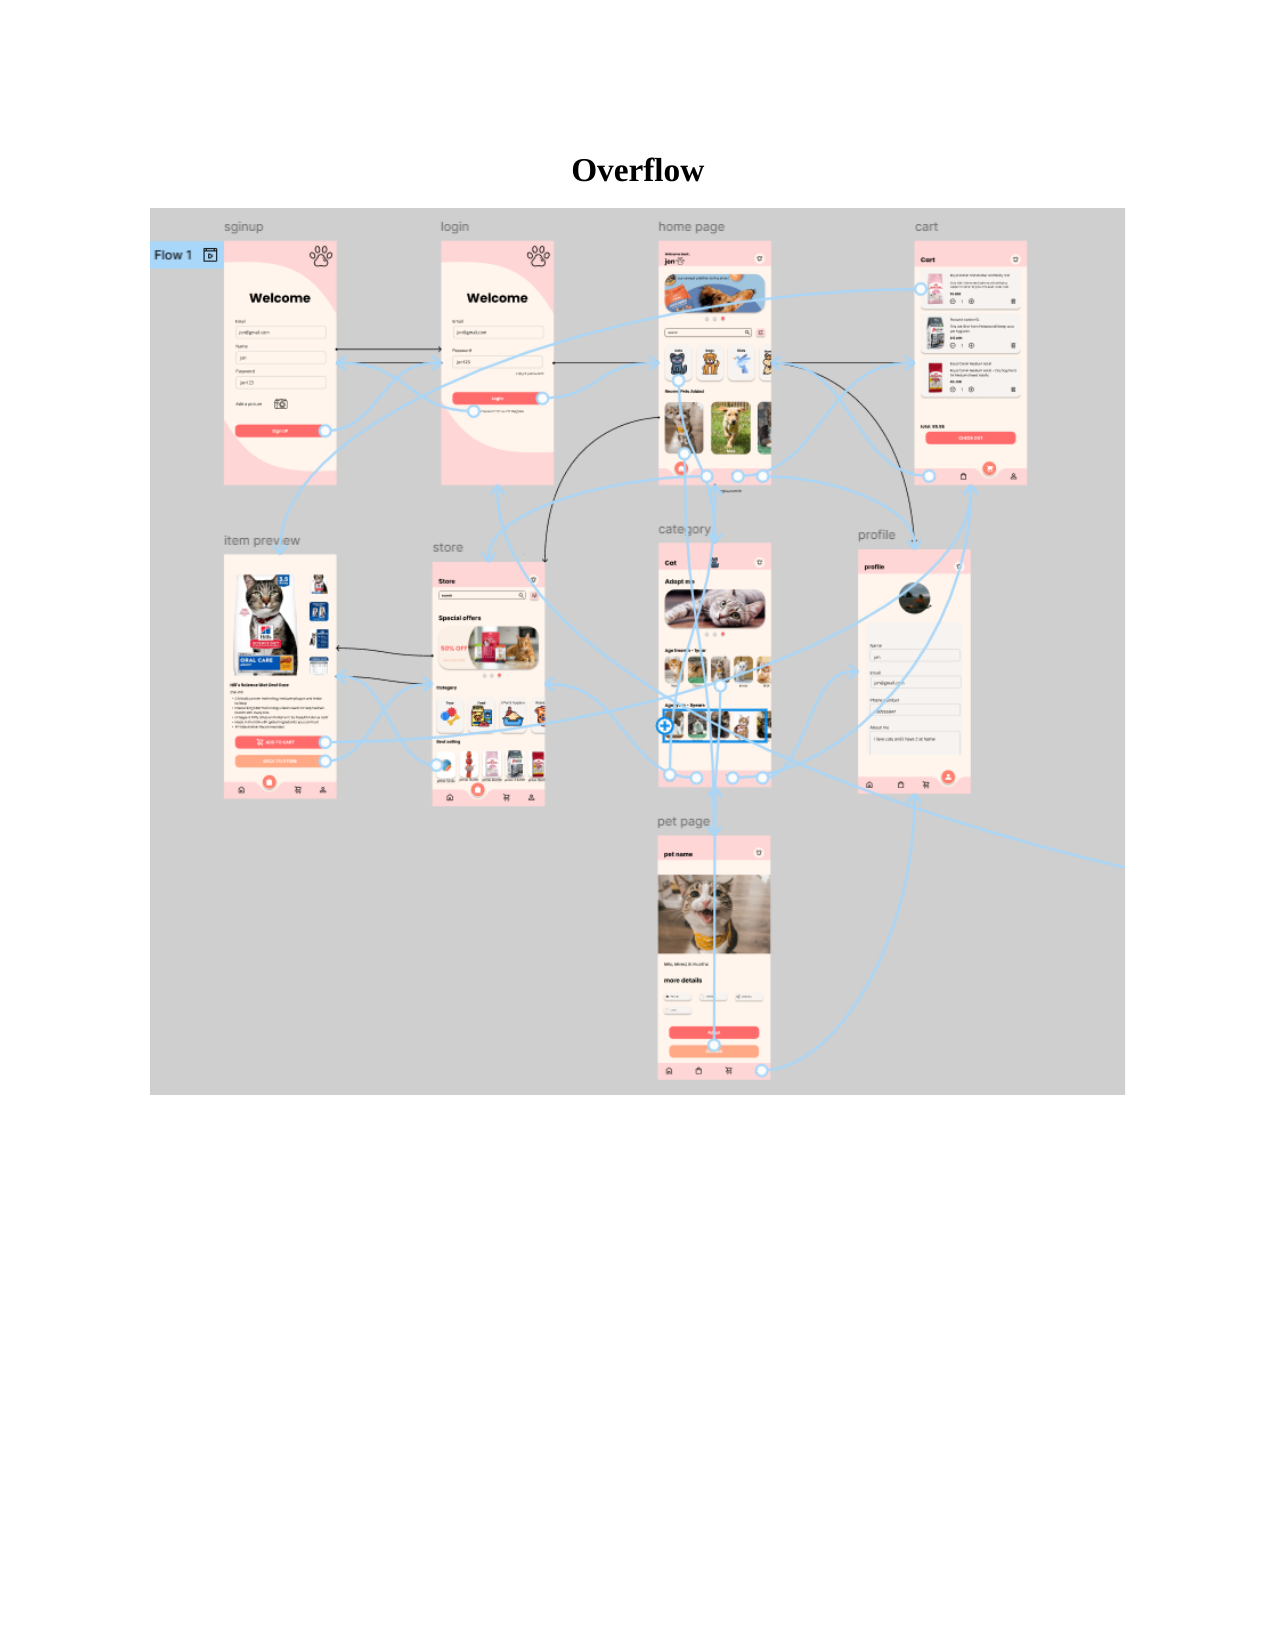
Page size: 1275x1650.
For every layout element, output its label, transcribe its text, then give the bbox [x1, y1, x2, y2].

text Overflow [150, 150, 1125, 188]
picture [150, 208, 1125, 1095]
